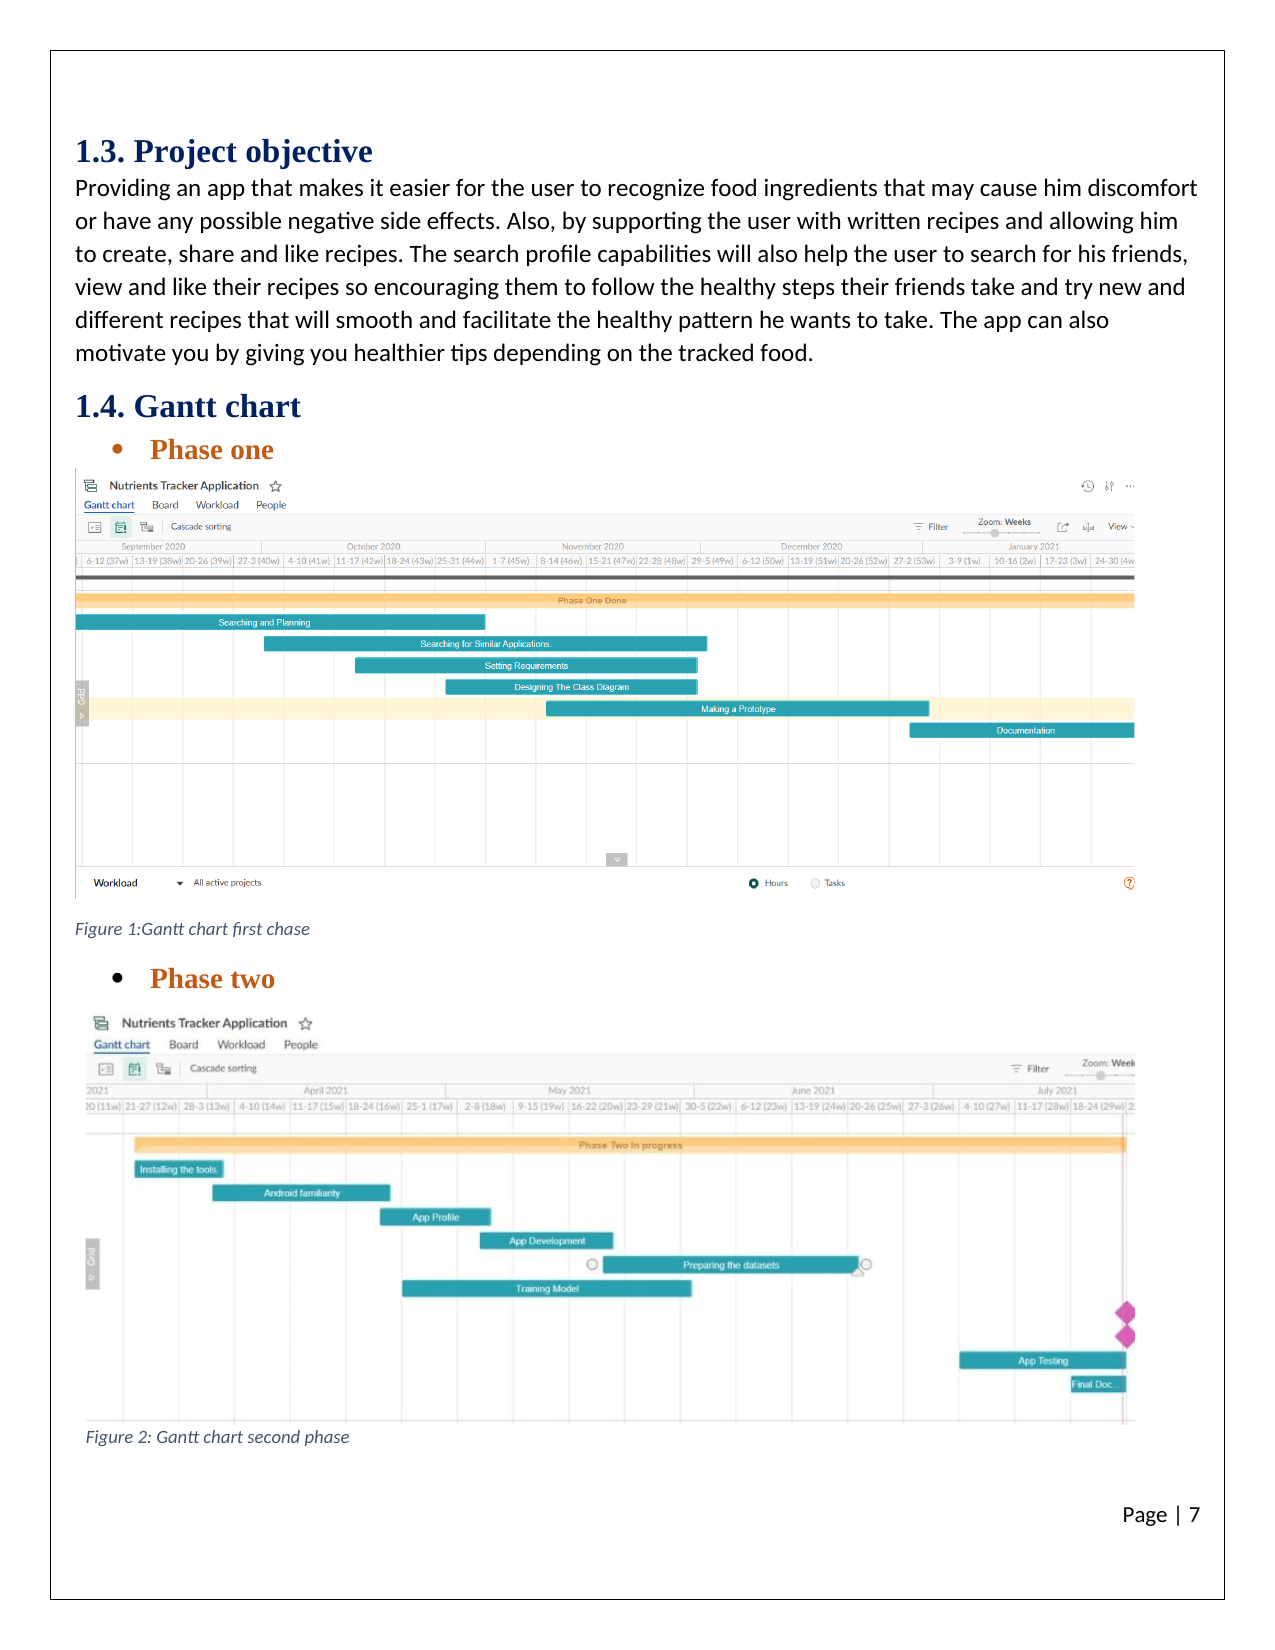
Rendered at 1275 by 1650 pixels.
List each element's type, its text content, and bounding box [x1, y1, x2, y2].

subtitle Phase one [112, 432, 1200, 466]
text Figure 1:Gantt chart first chase [75, 917, 1200, 940]
subtitle 1.3. Project objective [75, 131, 1200, 169]
picture [75, 468, 1135, 899]
subtitle 1.4. Gantt chart [75, 387, 1200, 425]
picture [85, 1012, 1136, 1424]
subtitle Phase two [112, 961, 1200, 995]
text Providing an app that makes it easier for the user to recognize food ingredients that may cause him discomfort or have any possible negative side effects. Also, by supporting the user with written recipes and allowing him to create, share and like recipes. The search profile capabilities will also help the user to search for his friends, view and like their recipes so encouraging them to follow the healthy steps their friends take and try new and different recipes that will smooth and facilitate the healthy pattern he wants to take. The app can also motivate you by giving you healthier tips depending on the tracked food. [75, 172, 1200, 367]
